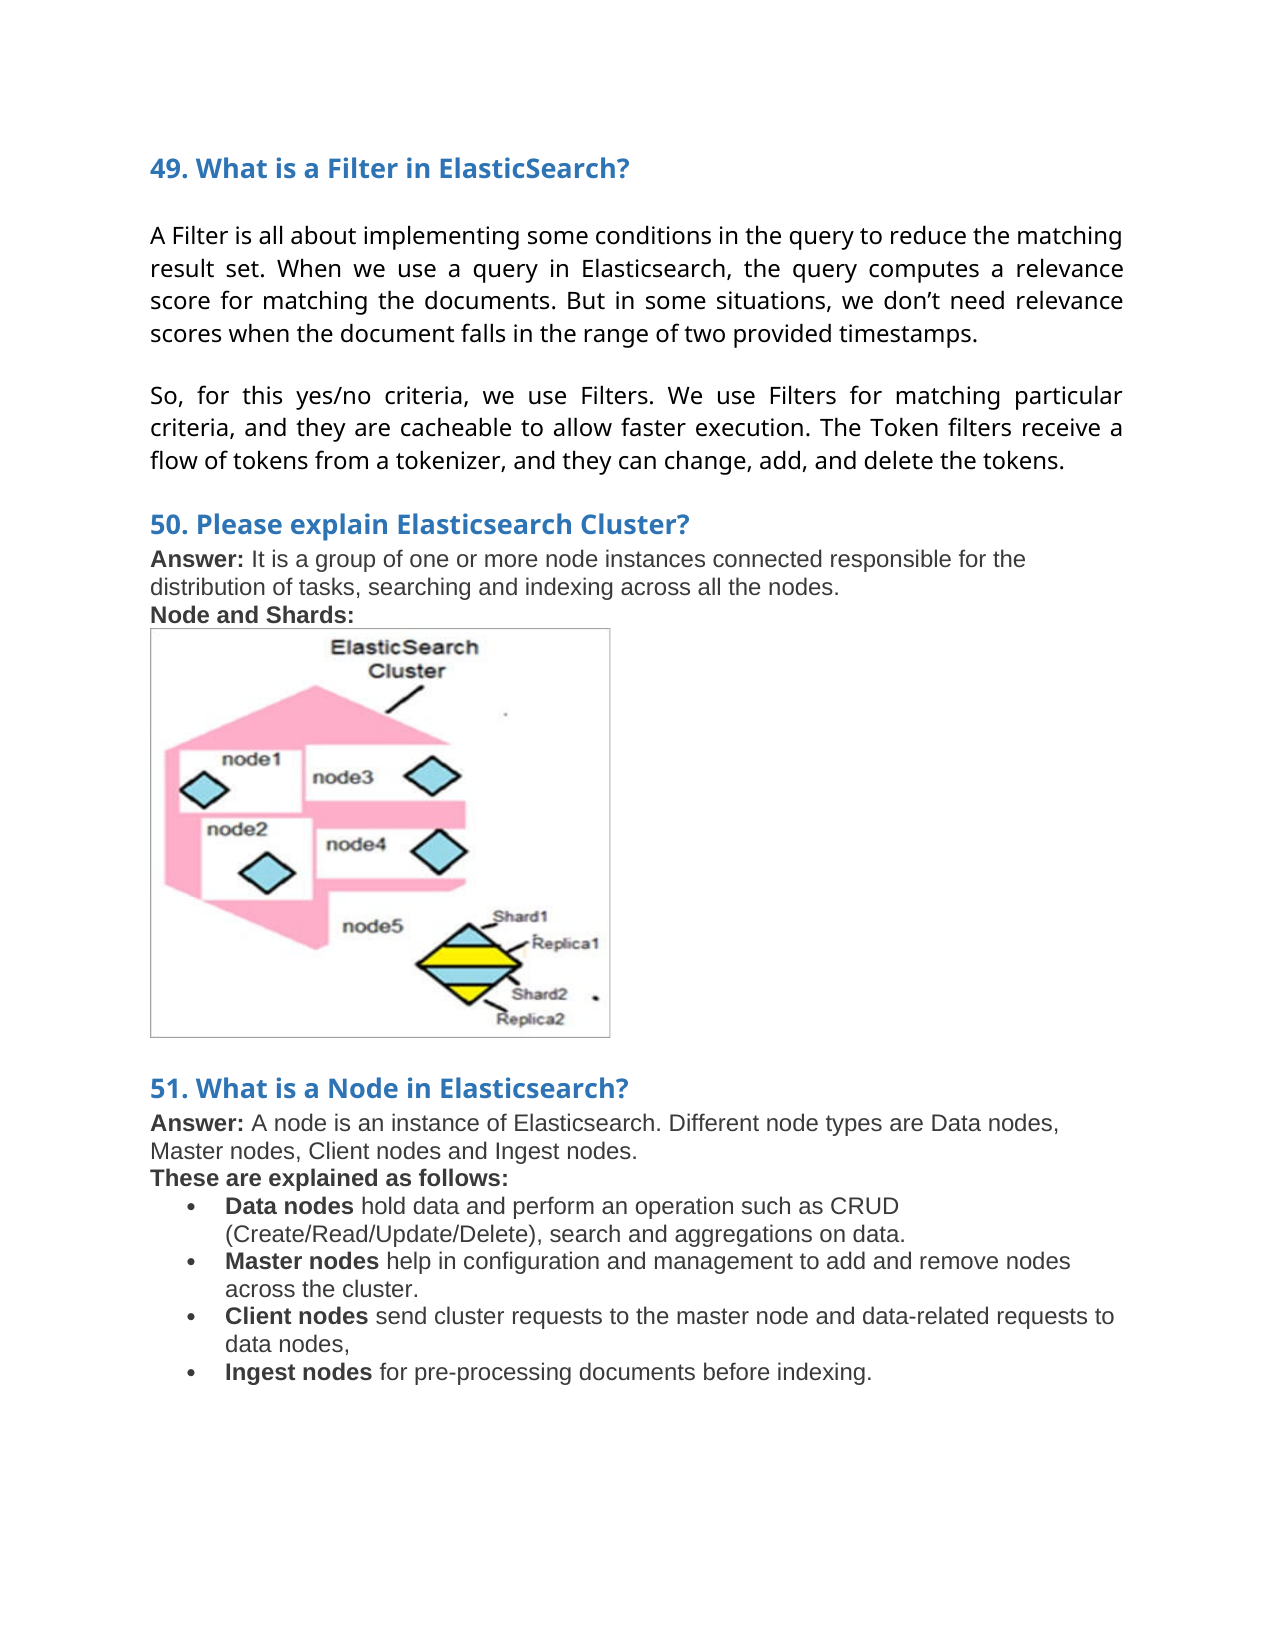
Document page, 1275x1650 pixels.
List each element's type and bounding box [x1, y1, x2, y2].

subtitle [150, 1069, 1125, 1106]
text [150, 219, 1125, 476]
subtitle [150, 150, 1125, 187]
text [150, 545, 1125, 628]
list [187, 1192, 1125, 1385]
picture [150, 628, 611, 1038]
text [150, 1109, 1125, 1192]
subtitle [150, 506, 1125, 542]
